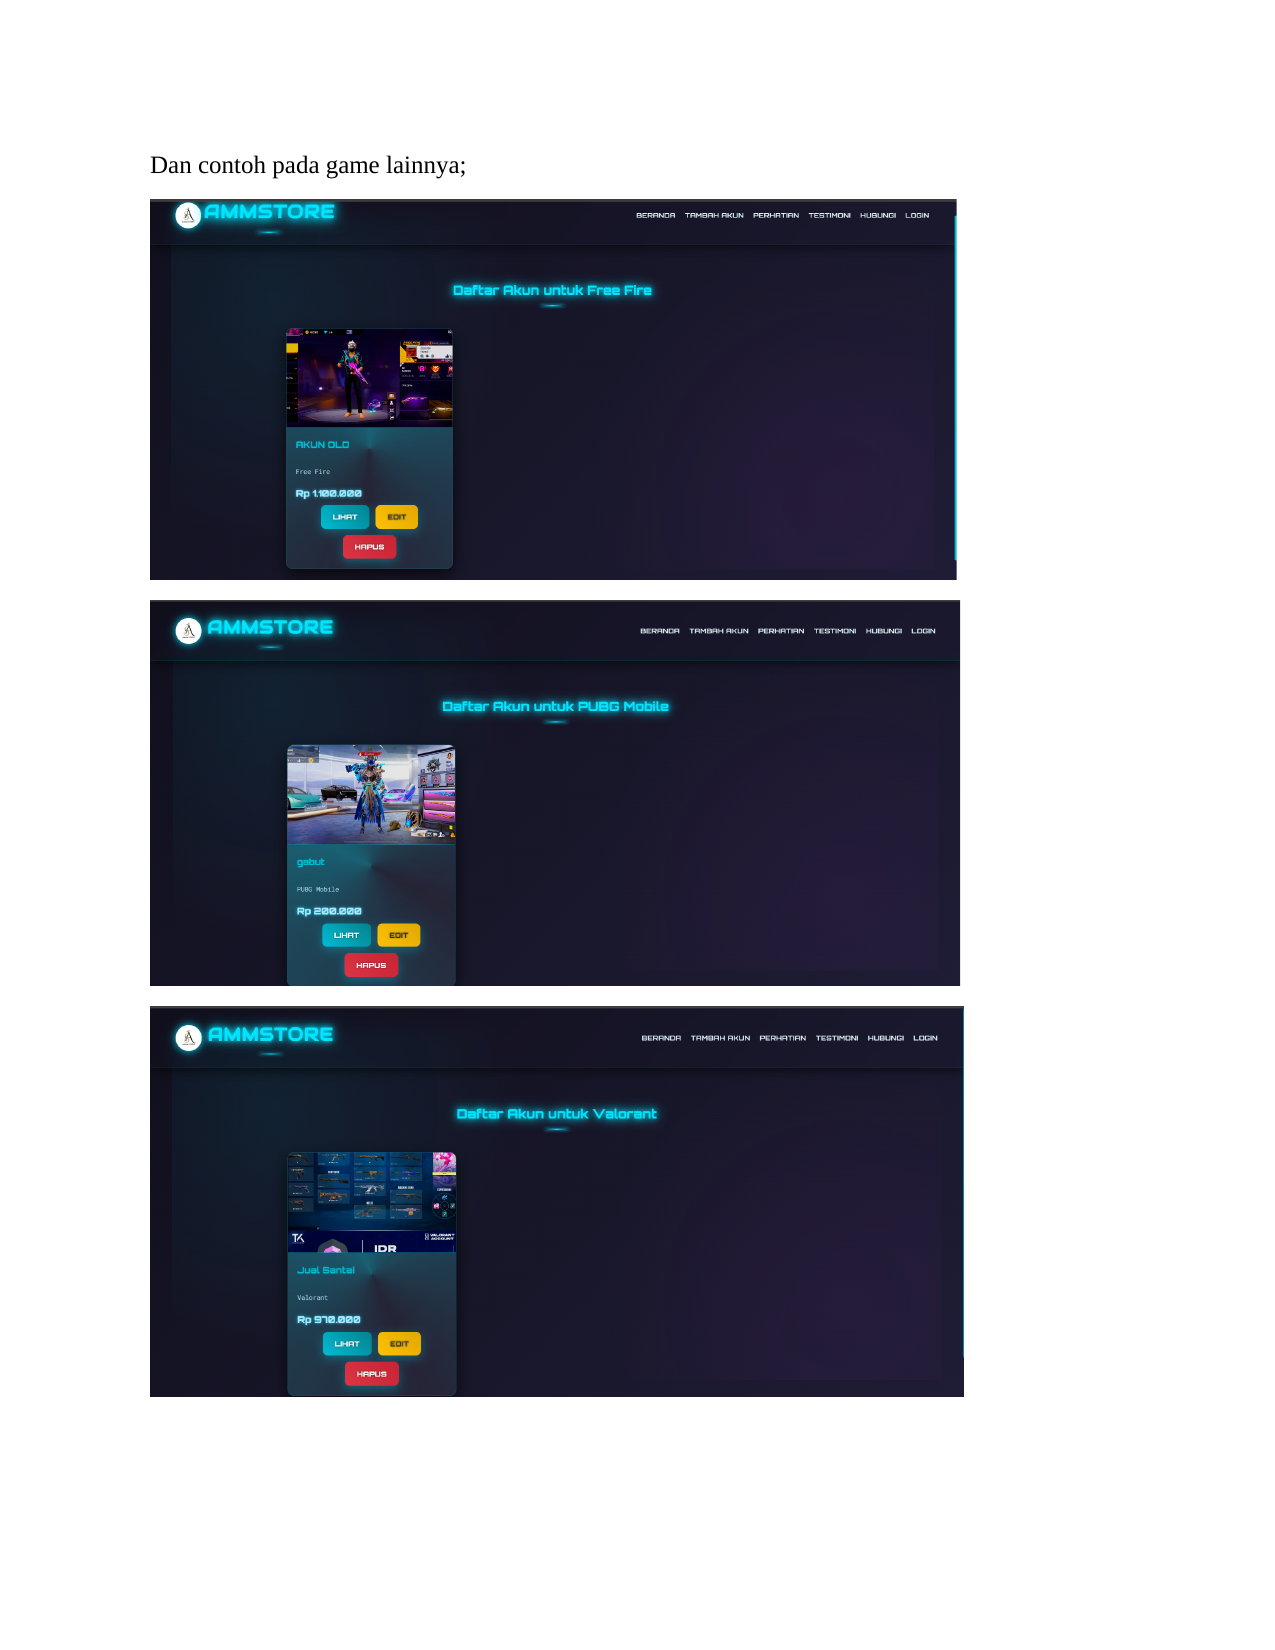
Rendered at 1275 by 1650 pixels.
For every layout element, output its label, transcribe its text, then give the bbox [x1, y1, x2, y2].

text Dan contoh pada game lainnya; [150, 150, 1125, 179]
picture [150, 1006, 964, 1397]
picture [150, 199, 957, 580]
picture [150, 600, 961, 986]
